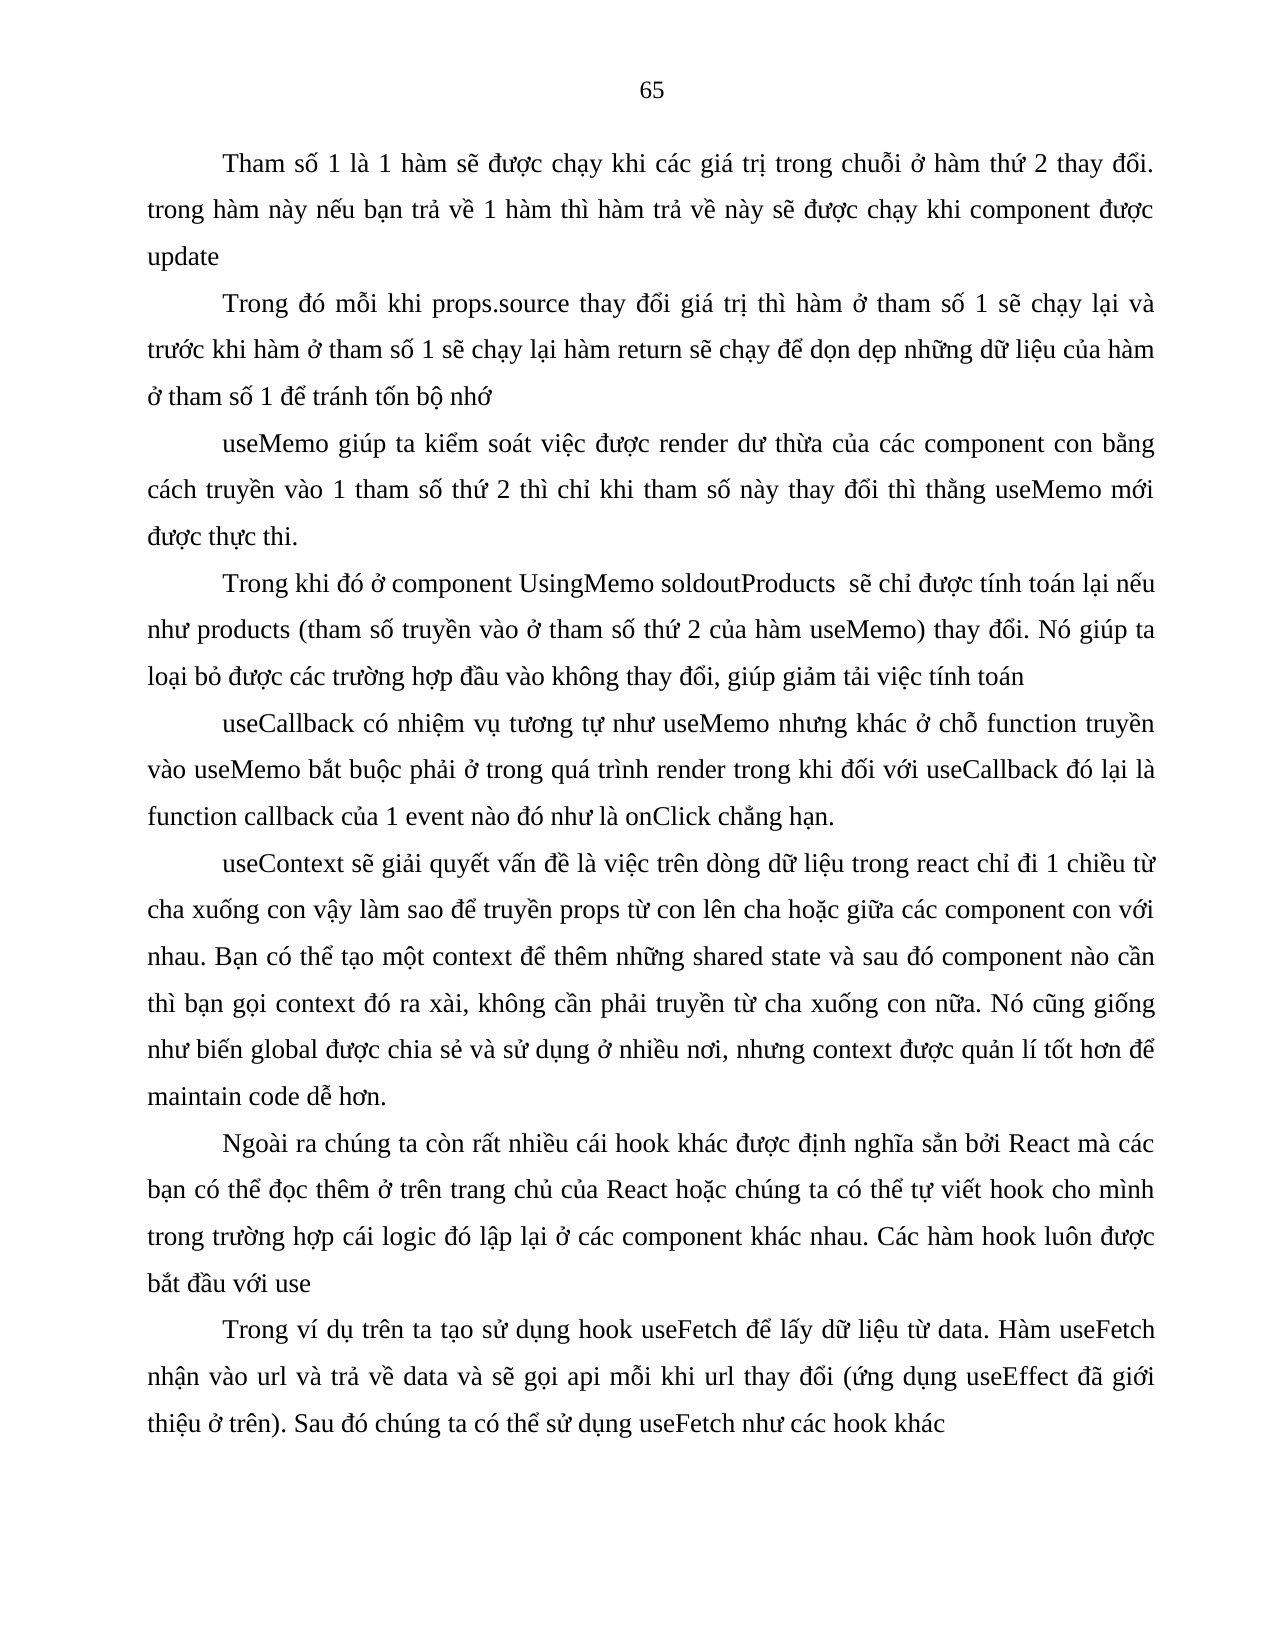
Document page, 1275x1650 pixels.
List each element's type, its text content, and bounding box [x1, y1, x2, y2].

text useMemo giúp ta kiểm soát việc được render dư thừa của các component con bằng cách truyền vào 1 tham số thứ 2 thì chỉ khi tham số này thay đổi thì thằng useMemo mới được thực thi. [147, 427, 1156, 551]
text Tham số 1 là 1 hàm sẽ được chạy khi các giá trị trong chuỗi ở hàm thứ 2 thay đổi. trong hàm này nếu bạn trả về 1 hàm thì hàm trả về này sẽ được chạy khi component được update [147, 147, 1156, 271]
text Ngoài ra chúng ta còn rất nhiều cái hook khác được định nghĩa sẳn bởi React mà các bạn có thể đọc thêm ở trên trang chủ của React hoặc chúng ta có thể tự viết hook cho mình trong trường hợp cái logic đó lập lại ở các component khác nhau. Các hàm hook luôn được bắt đầu với use [147, 1127, 1156, 1298]
text Trong đó mỗi khi props.source thay đổi giá trị thì hàm ở tham số 1 sẽ chạy lại và trước khi hàm ở tham số 1 sẽ chạy lại hàm return sẽ chạy để dọn dẹp những dữ liệu của hàm ở tham số 1 để tránh tốn bộ nhớ [147, 287, 1156, 411]
text Trong ví dụ trên ta tạo sử dụng hook useFetch để lấy dữ liệu từ data. Hàm useFetch nhận vào url và trả về data và sẽ gọi api mỗi khi url thay đổi (ứng dụng useEffect đã giới thiệu ở trên). Sau đó chúng ta có thể sử dụng useFetch như các hook khác [147, 1314, 1156, 1438]
text Trong khi đó ở component UsingMemo soldoutProducts sẽ chỉ được tính toán lại nếu như products (tham số truyền vào ở tham số thứ 2 của hàm useMemo) thay đổi. Nó giúp ta loại bỏ được các trường hợp đầu vào không thay đổi, giúp giảm tải việc tính toán [147, 567, 1156, 691]
text useCallback có nhiệm vụ tương tự như useMemo nhưng khác ở chỗ function truyền vào useMemo bắt buộc phải ở trong quá trình render trong khi đối với useCallback đó lại là function callback của 1 event nào đó như là onClick chẳng hạn. [147, 707, 1156, 831]
text useContext sẽ giải quyết vấn đề là việc trên dòng dữ liệu trong react chỉ đi 1 chiều từ cha xuống con vậy làm sao để truyền props từ con lên cha hoặc giữa các component con với nhau. Bạn có thể tạo một context để thêm những shared state và sau đó component nào cần thì bạn gọi context đó ra xài, không cần phải truyền từ cha xuống con nữa. Nó cũng giống như biến global được chia sẻ và sử dụng ở nhiều nơi, nhưng context được quản lí tốt hơn để maintain code dễ hơn. [147, 847, 1156, 1111]
